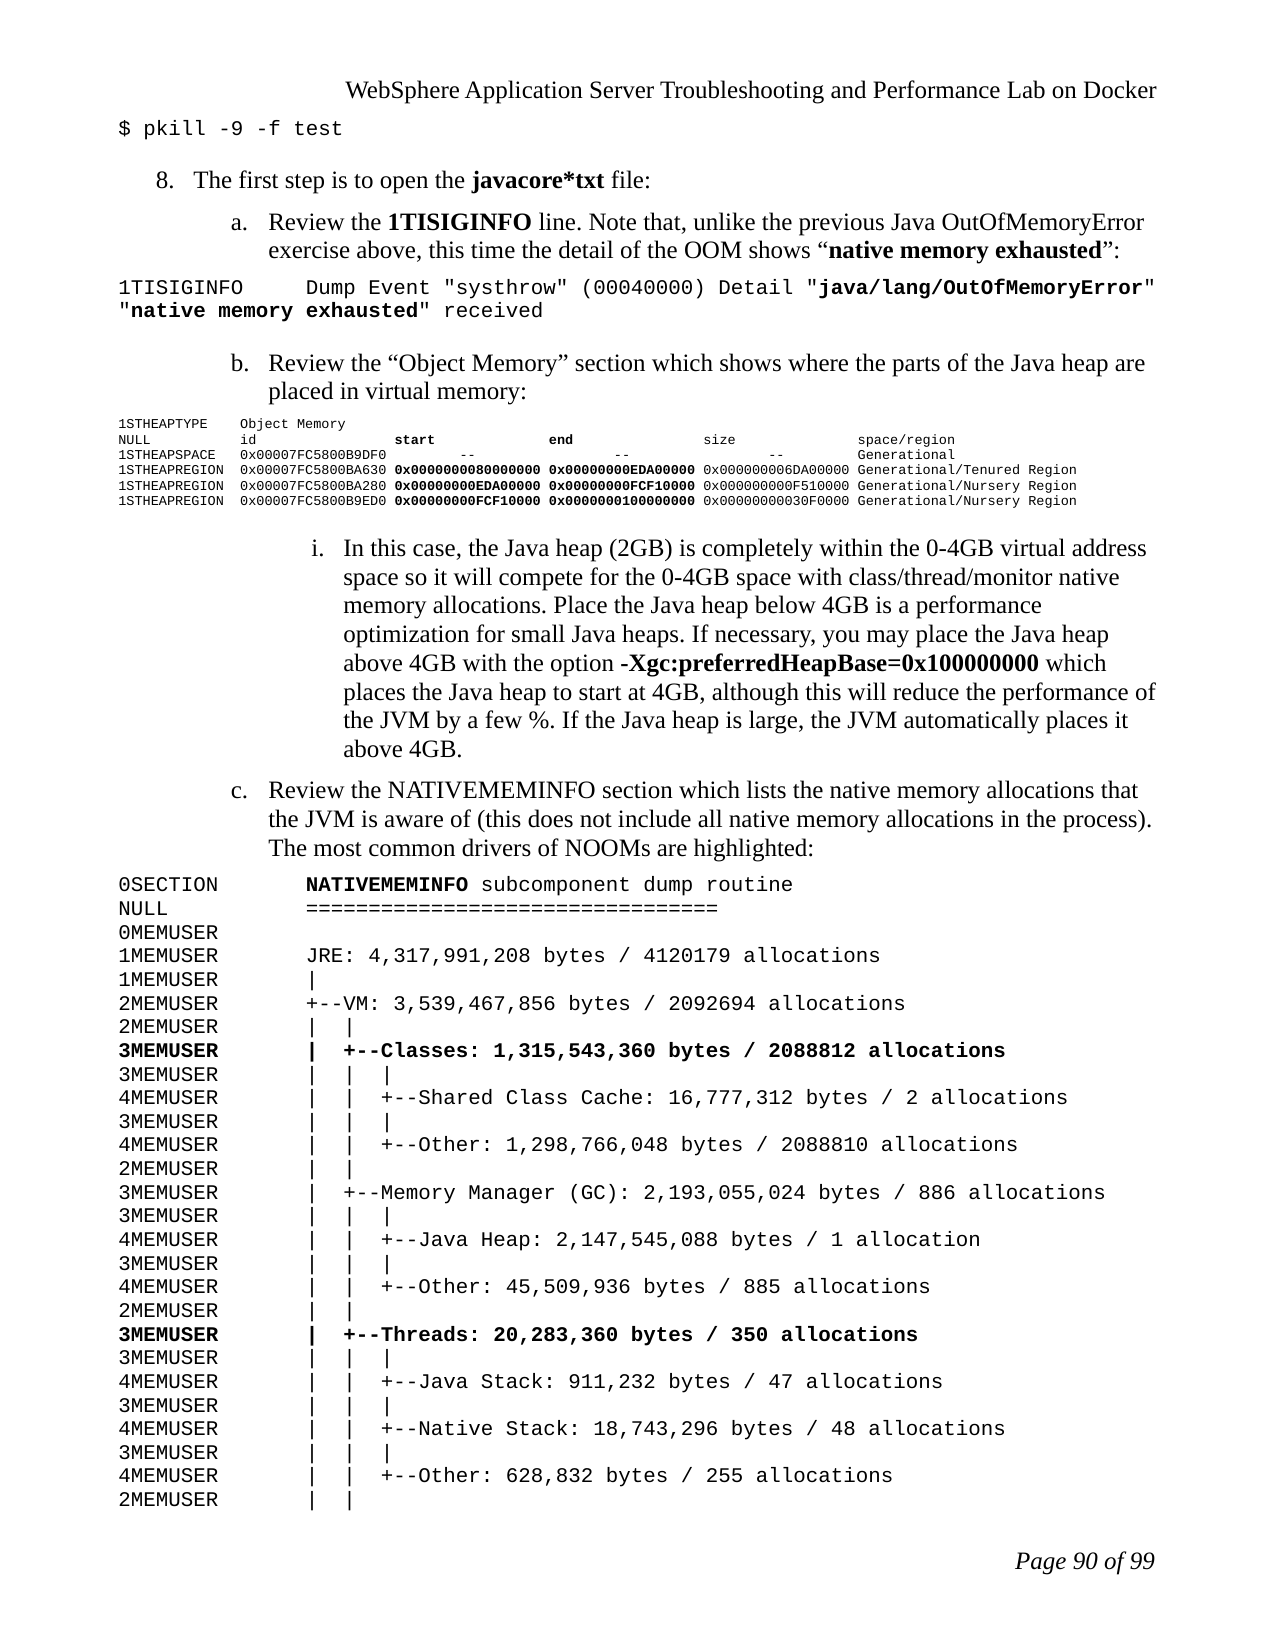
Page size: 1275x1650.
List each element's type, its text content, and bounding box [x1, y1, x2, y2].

text 1STHEAPTYPE Object Memory [118, 418, 1157, 433]
text 3MEMUSER | +--Classes: 1,315,543,360 bytes / 2088812 allocations [118, 1040, 1157, 1063]
text 2MEMUSER | | [118, 1489, 1157, 1513]
text 4MEMUSER | | +--Java Heap: 2,147,545,088 bytes / 1 allocation [118, 1229, 1157, 1253]
list In this case, the Java heap (2GB) is completely within the 0-4GB virtual address space so it will compete for the 0-4GB space with class/thread/monitor native memory allocations. Place the Java heap below 4GB is a performance optimization for small Java heaps. If necessary, you may place the Java heap above 4GB with the option -Xgc:preferredHeapBase=0x100000000 which places the Java heap to start at 4GB, although this will reduce the performance of the JVM by a few %. If the Java heap is large, the JVM automatically places it above 4GB. [324, 533, 1157, 763]
text 0SECTION NATIVEMEMINFO subcomponent dump routine [118, 874, 1157, 898]
text 1MEMUSER | [118, 969, 1157, 993]
text NULL ================================= [118, 898, 1157, 922]
text 4MEMUSER | | +--Native Stack: 18,743,296 bytes / 48 allocations [118, 1418, 1157, 1442]
text 4MEMUSER | | +--Other: 45,509,936 bytes / 885 allocations [118, 1276, 1157, 1300]
text 3MEMUSER | +--Threads: 20,283,360 bytes / 350 allocations [118, 1324, 1157, 1347]
text 3MEMUSER | | | [118, 1442, 1157, 1466]
text 3MEMUSER | | | [118, 1394, 1157, 1418]
text 4MEMUSER | | +--Shared Class Cache: 16,777,312 bytes / 2 allocations [118, 1087, 1157, 1111]
text 1STHEAPREGION 0x00007FC5800B9ED0 0x00000000FCF10000 0x0000000100000000 0x00000000030F0000 Generational/Nursery Region [118, 494, 1157, 533]
text 4MEMUSER | | +--Other: 628,832 bytes / 255 allocations [118, 1466, 1157, 1489]
text 2MEMUSER | | [118, 1158, 1157, 1182]
text 3MEMUSER | | | [118, 1111, 1157, 1134]
text 0MEMUSER [118, 922, 1157, 945]
list Review the 1TISIGINFO line. Note that, unlike the previous Java OutOfMemoryError exercise above, this time the detail of the OOM shows “native memory exhausted”: [231, 207, 1157, 264]
text 4MEMUSER | | +--Other: 1,298,766,048 bytes / 2088810 allocations [118, 1134, 1157, 1158]
text 2MEMUSER +--VM: 3,539,467,856 bytes / 2092694 allocations [118, 993, 1157, 1016]
text 1STHEAPSPACE 0x00007FC5800B9DF0 -- -- -- Generational [118, 448, 1157, 463]
text 1TISIGINFO Dump Event "systhrow" (00040000) Detail "java/lang/OutOfMemoryError" "native memory exhausted" received [118, 277, 1157, 348]
list The first step is to open the javacore*txt file: [156, 165, 1157, 194]
text 3MEMUSER | | | [118, 1063, 1157, 1087]
text 3MEMUSER | | | [118, 1253, 1157, 1276]
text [118, 118, 1157, 165]
text 1STHEAPREGION 0x00007FC5800BA280 0x00000000EDA00000 0x00000000FCF10000 0x000000000F510000 Generational/Nursery Region [118, 479, 1157, 494]
text 1STHEAPREGION 0x00007FC5800BA630 0x0000000080000000 0x00000000EDA00000 0x000000006DA00000 Generational/Tenured Region [118, 463, 1157, 479]
text 2MEMUSER | | [118, 1016, 1157, 1040]
text 3MEMUSER | | | [118, 1347, 1157, 1371]
text 3MEMUSER | +--Memory Manager (GC): 2,193,055,024 bytes / 886 allocations [118, 1182, 1157, 1205]
text 3MEMUSER | | | [118, 1205, 1157, 1229]
list Review the “Object Memory” section which shows where the parts of the Java heap are placed in virtual memory: [231, 348, 1157, 405]
text 1MEMUSER JRE: 4,317,991,208 bytes / 4120179 allocations [118, 945, 1157, 969]
text 2MEMUSER | | [118, 1300, 1157, 1324]
list Review the NATIVEMEMINFO section which lists the native memory allocations that the JVM is aware of (this does not include all native memory allocations in the process). The most common drivers of NOOMs are highlighted: [231, 776, 1157, 862]
text NULL id start end size space/region [118, 433, 1157, 448]
text 4MEMUSER | | +--Java Stack: 911,232 bytes / 47 allocations [118, 1371, 1157, 1394]
